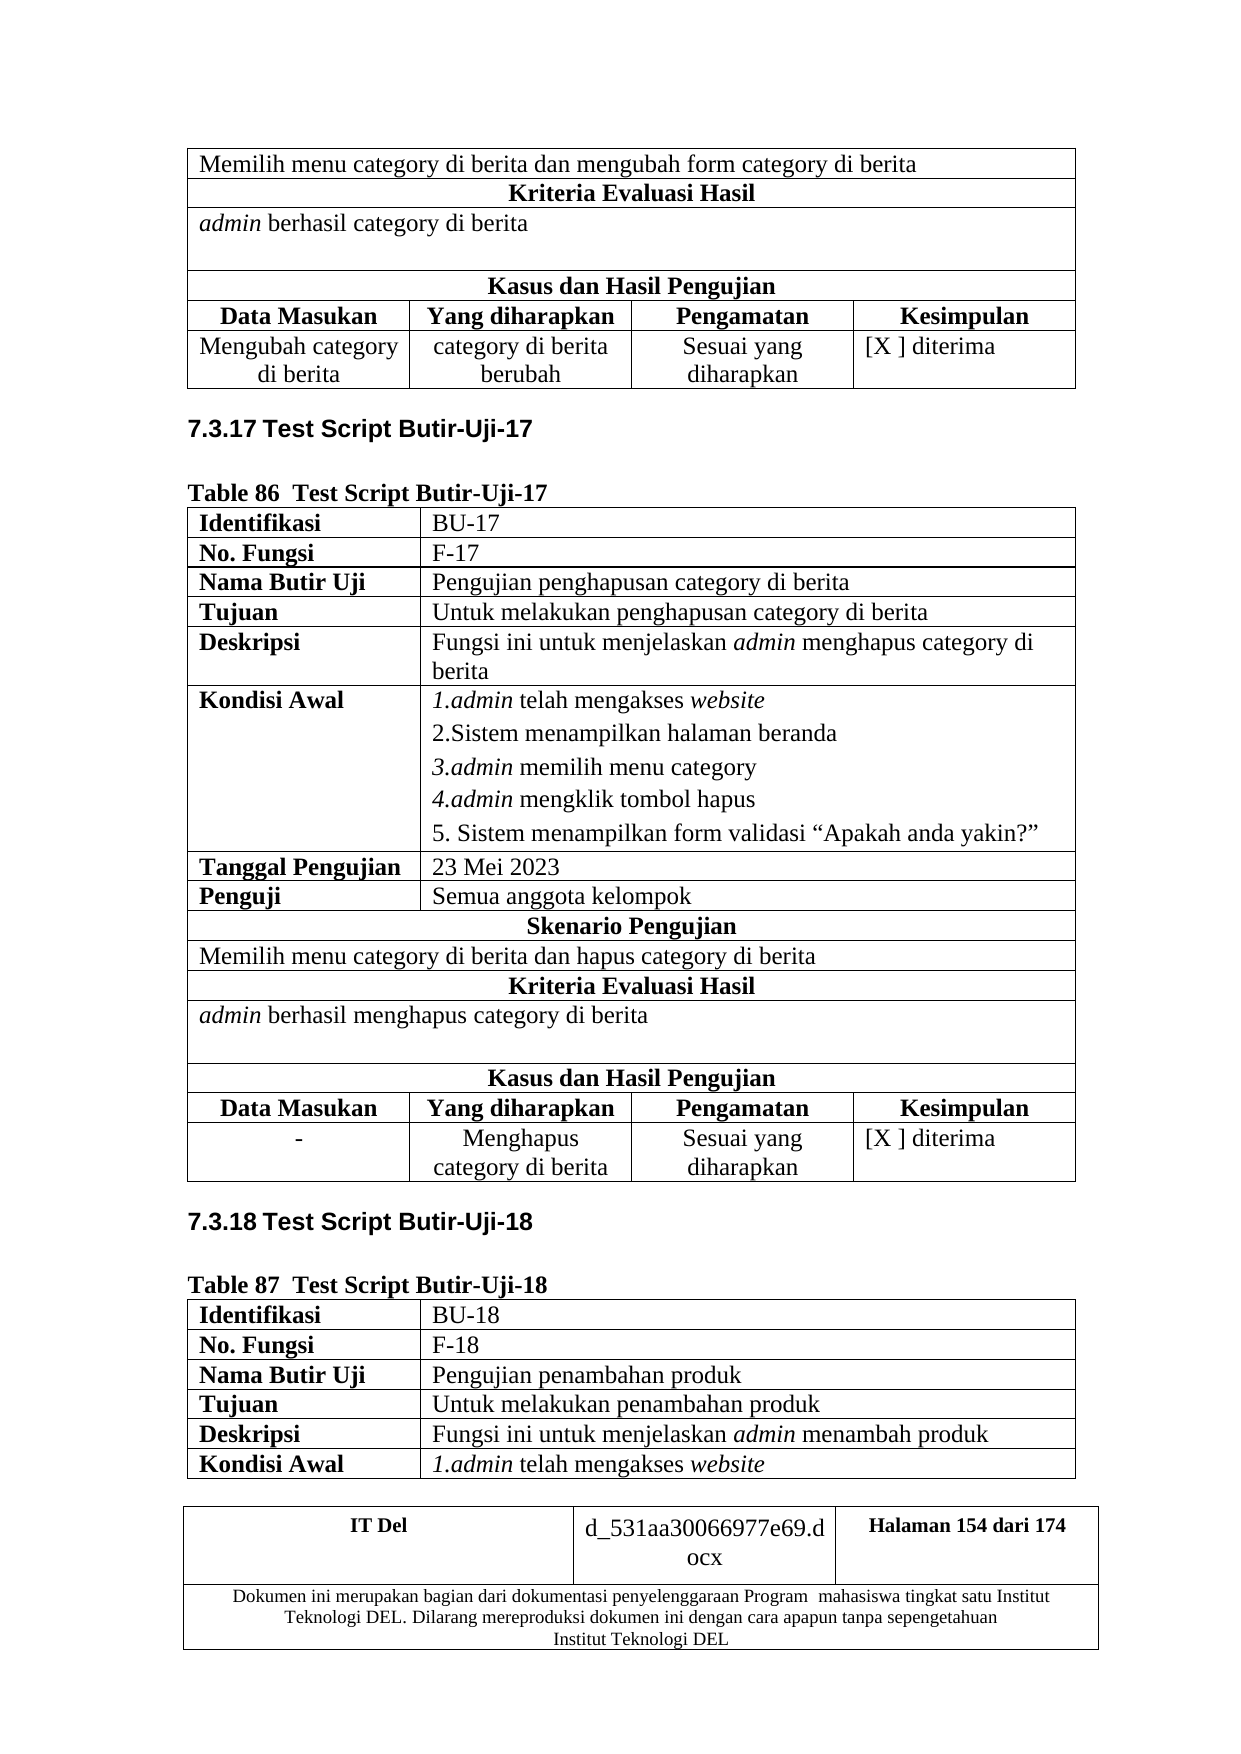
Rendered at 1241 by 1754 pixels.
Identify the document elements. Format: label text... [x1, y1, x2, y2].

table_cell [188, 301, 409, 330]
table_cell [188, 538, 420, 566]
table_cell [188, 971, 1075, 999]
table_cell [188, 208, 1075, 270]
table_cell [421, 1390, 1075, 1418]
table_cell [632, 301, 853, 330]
subtitle Test Script Butir-Uji-17 [187, 414, 1092, 443]
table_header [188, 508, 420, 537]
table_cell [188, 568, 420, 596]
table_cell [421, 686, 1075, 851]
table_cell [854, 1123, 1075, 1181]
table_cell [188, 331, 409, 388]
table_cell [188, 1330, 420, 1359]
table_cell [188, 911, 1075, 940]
subtitle Test Script Butir-Uji-18 [187, 1207, 1092, 1235]
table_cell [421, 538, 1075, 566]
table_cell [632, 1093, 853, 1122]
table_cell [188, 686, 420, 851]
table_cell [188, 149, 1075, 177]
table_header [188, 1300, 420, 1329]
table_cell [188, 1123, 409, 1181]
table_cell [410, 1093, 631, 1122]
text Table 87 Test Script Butir-Uji-18 [187, 1270, 1092, 1299]
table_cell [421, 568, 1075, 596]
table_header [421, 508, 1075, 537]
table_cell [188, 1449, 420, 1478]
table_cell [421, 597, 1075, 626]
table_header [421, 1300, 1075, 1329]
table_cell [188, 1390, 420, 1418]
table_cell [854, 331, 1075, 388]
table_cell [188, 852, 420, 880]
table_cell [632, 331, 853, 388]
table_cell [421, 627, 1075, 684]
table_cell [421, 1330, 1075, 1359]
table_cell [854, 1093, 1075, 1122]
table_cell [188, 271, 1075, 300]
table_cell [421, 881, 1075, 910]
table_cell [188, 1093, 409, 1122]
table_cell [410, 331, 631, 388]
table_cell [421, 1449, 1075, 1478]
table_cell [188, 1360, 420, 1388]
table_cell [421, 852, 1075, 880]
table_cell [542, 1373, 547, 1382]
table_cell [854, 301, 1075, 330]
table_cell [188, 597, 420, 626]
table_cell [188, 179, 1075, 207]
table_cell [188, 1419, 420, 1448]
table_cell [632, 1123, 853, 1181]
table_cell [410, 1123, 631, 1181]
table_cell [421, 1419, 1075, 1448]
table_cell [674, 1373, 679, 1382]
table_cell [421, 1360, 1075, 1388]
text Table 86 Test Script Butir-Uji-17 [187, 478, 1092, 507]
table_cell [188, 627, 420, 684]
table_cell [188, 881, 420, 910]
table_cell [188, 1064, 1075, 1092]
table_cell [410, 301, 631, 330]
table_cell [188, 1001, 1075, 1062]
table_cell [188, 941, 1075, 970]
